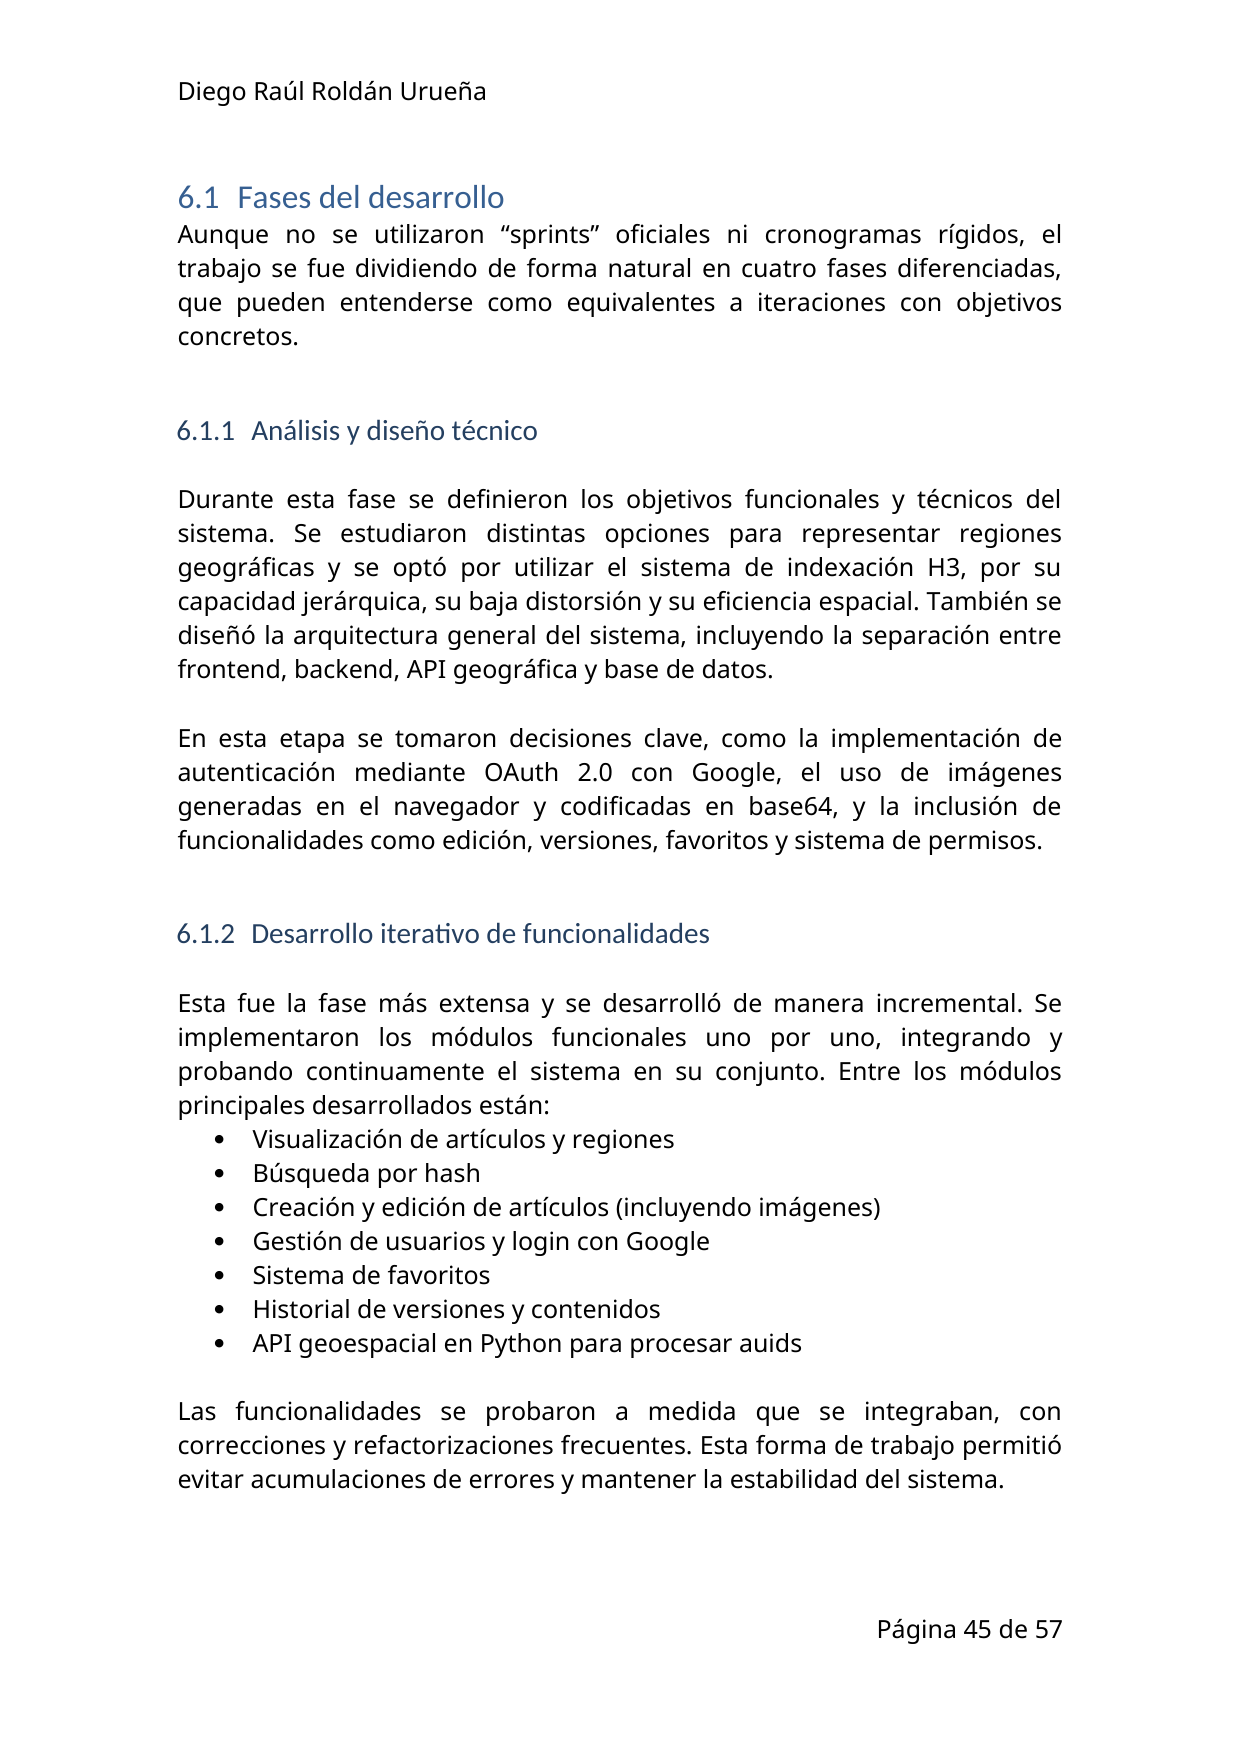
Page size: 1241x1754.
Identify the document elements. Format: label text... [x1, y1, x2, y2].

text Aunque no se utilizaron “sprints” oficiales ni cronogramas rígidos, el trabajo se fue dividiendo de forma natural en cuatro fases diferenciadas, que pueden entenderse como equivalentes a iteraciones con objetivos concretos. [177, 217, 1063, 353]
list API geoespacial en Python para procesar auids [215, 1326, 1063, 1360]
list Visualización de artículos y regiones [215, 1121, 1063, 1156]
list Gestión de usuarios y login con Google [215, 1224, 1063, 1258]
text Durante esta fase se definieron los objetivos funcionales y técnicos del sistema. Se estudiaron distintas opciones para representar regiones geográficas y se optó por utilizar el sistema de indexación H3, por su capacidad jerárquica, su baja distorsión y su eficiencia espacial. También se diseñó la arquitectura general del sistema, incluyendo la separación entre frontend, backend, API geográfica y base de datos. [177, 482, 1063, 686]
list Sistema de favoritos [215, 1258, 1063, 1292]
text En esta etapa se tomaron decisiones clave, como la implementación de autenticación mediante OAuth 2.0 con Google, el uso de imágenes generadas en el navegador y codificadas en base64, y la inclusión de funcionalidades como edición, versiones, favoritos y sistema de permisos. [177, 720, 1063, 856]
subtitle Desarrollo iterativo de funcionalidades [176, 916, 1063, 951]
subtitle Fases del desarrollo [177, 176, 1063, 217]
text Esta fue la fase más extensa y se desarrolló de manera incremental. Se implementaron los módulos funcionales uno por uno, integrando y probando continuamente el sistema en su conjunto. Entre los módulos principales desarrollados están: [177, 985, 1063, 1121]
subtitle Análisis y diseño técnico [176, 412, 1063, 448]
text Las funcionalidades se probaron a medida que se integraban, con correcciones y refactorizaciones frecuentes. Esta forma de trabajo permitió evitar acumulaciones de errores y mantener la estabilidad del sistema. [177, 1394, 1063, 1496]
list Creación y edición de artículos (incluyendo imágenes) [215, 1189, 1063, 1224]
list Historial de versiones y contenidos [215, 1292, 1063, 1326]
list Búsqueda por hash [215, 1156, 1063, 1189]
